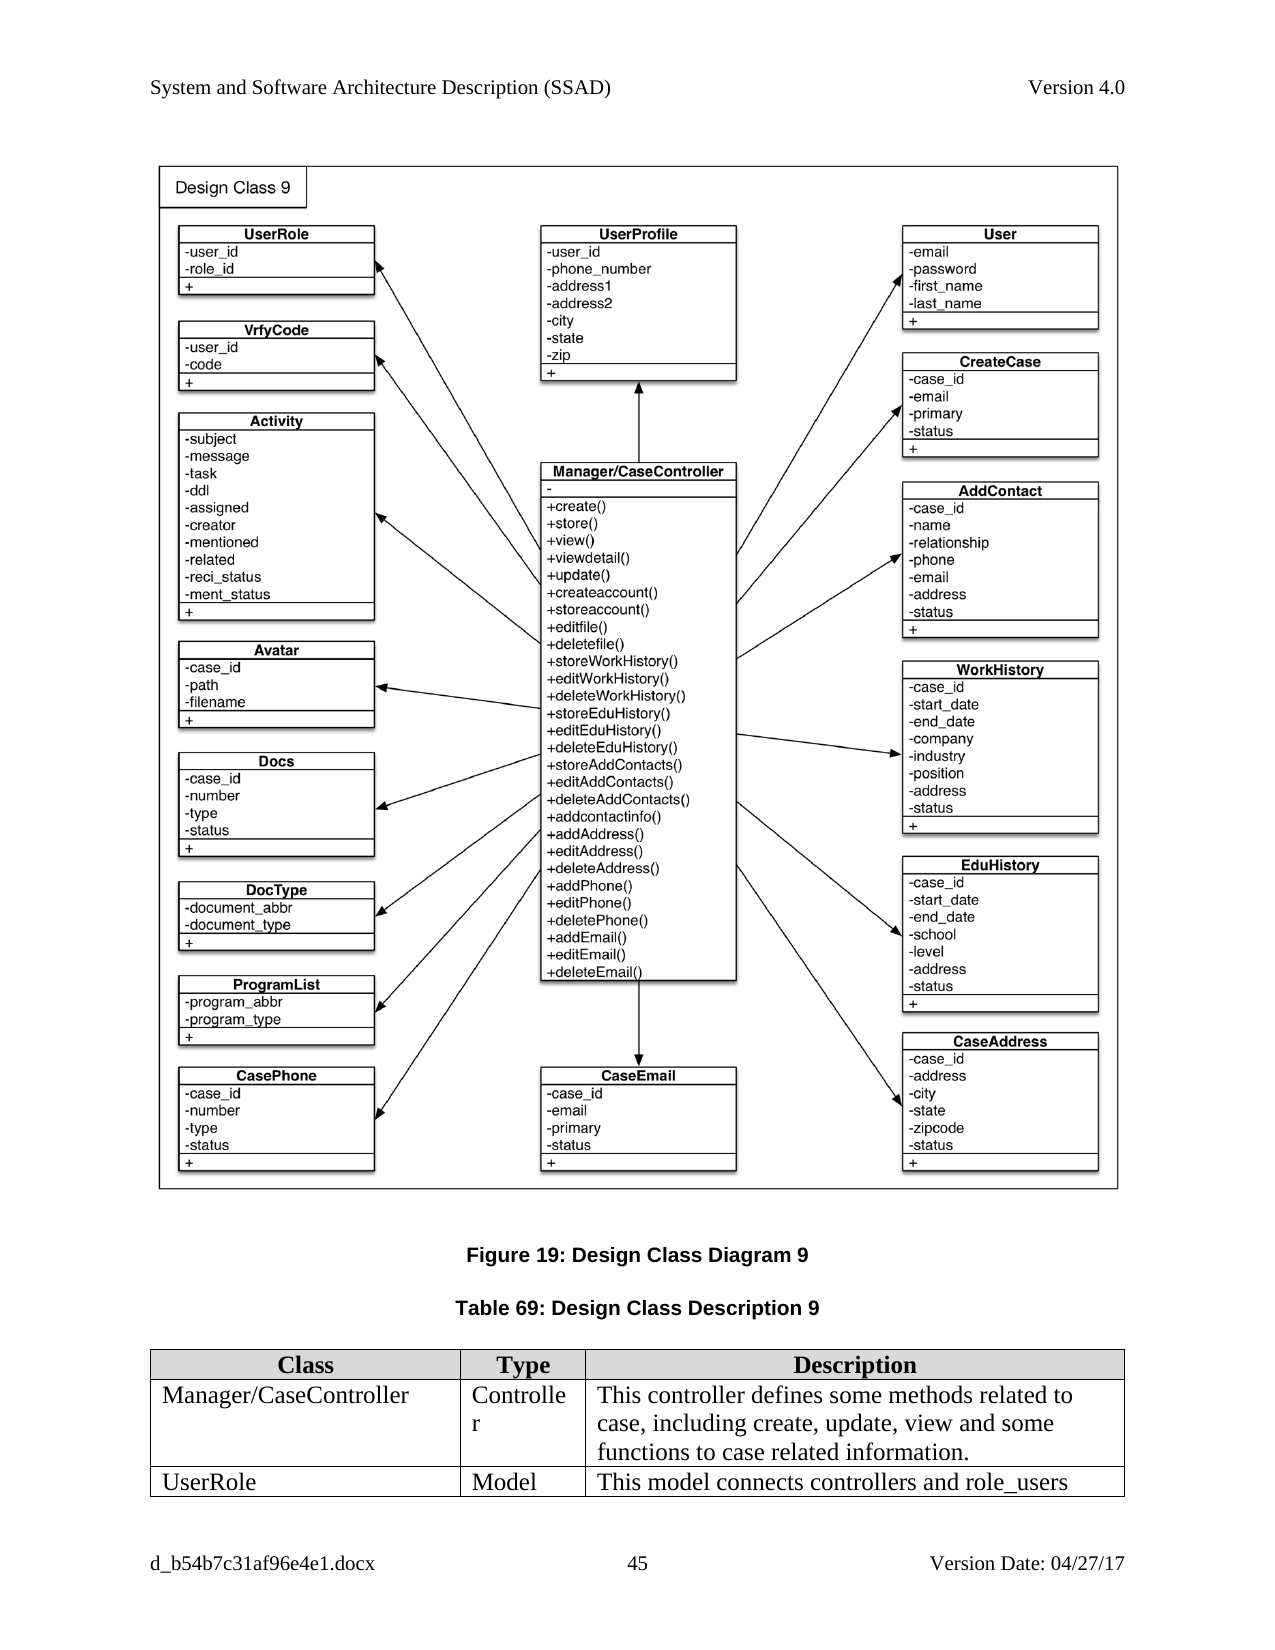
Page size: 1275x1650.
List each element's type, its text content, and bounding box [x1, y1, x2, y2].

text Table 69: Design Class Description 9 [150, 1296, 1125, 1320]
table_header Class [151, 1350, 460, 1379]
picture [150, 150, 1125, 1214]
table_cell This controller defines some methods related to case, including create, update, view and some functions to case related information. [586, 1380, 1124, 1466]
table_cell Manager/CaseController [151, 1380, 460, 1466]
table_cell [586, 1467, 1124, 1496]
table_cell Controller [461, 1380, 585, 1466]
table_header Type [461, 1350, 585, 1379]
table_cell UserRole [151, 1467, 460, 1496]
table_header Description [586, 1350, 1124, 1379]
table_cell Model [461, 1467, 585, 1496]
